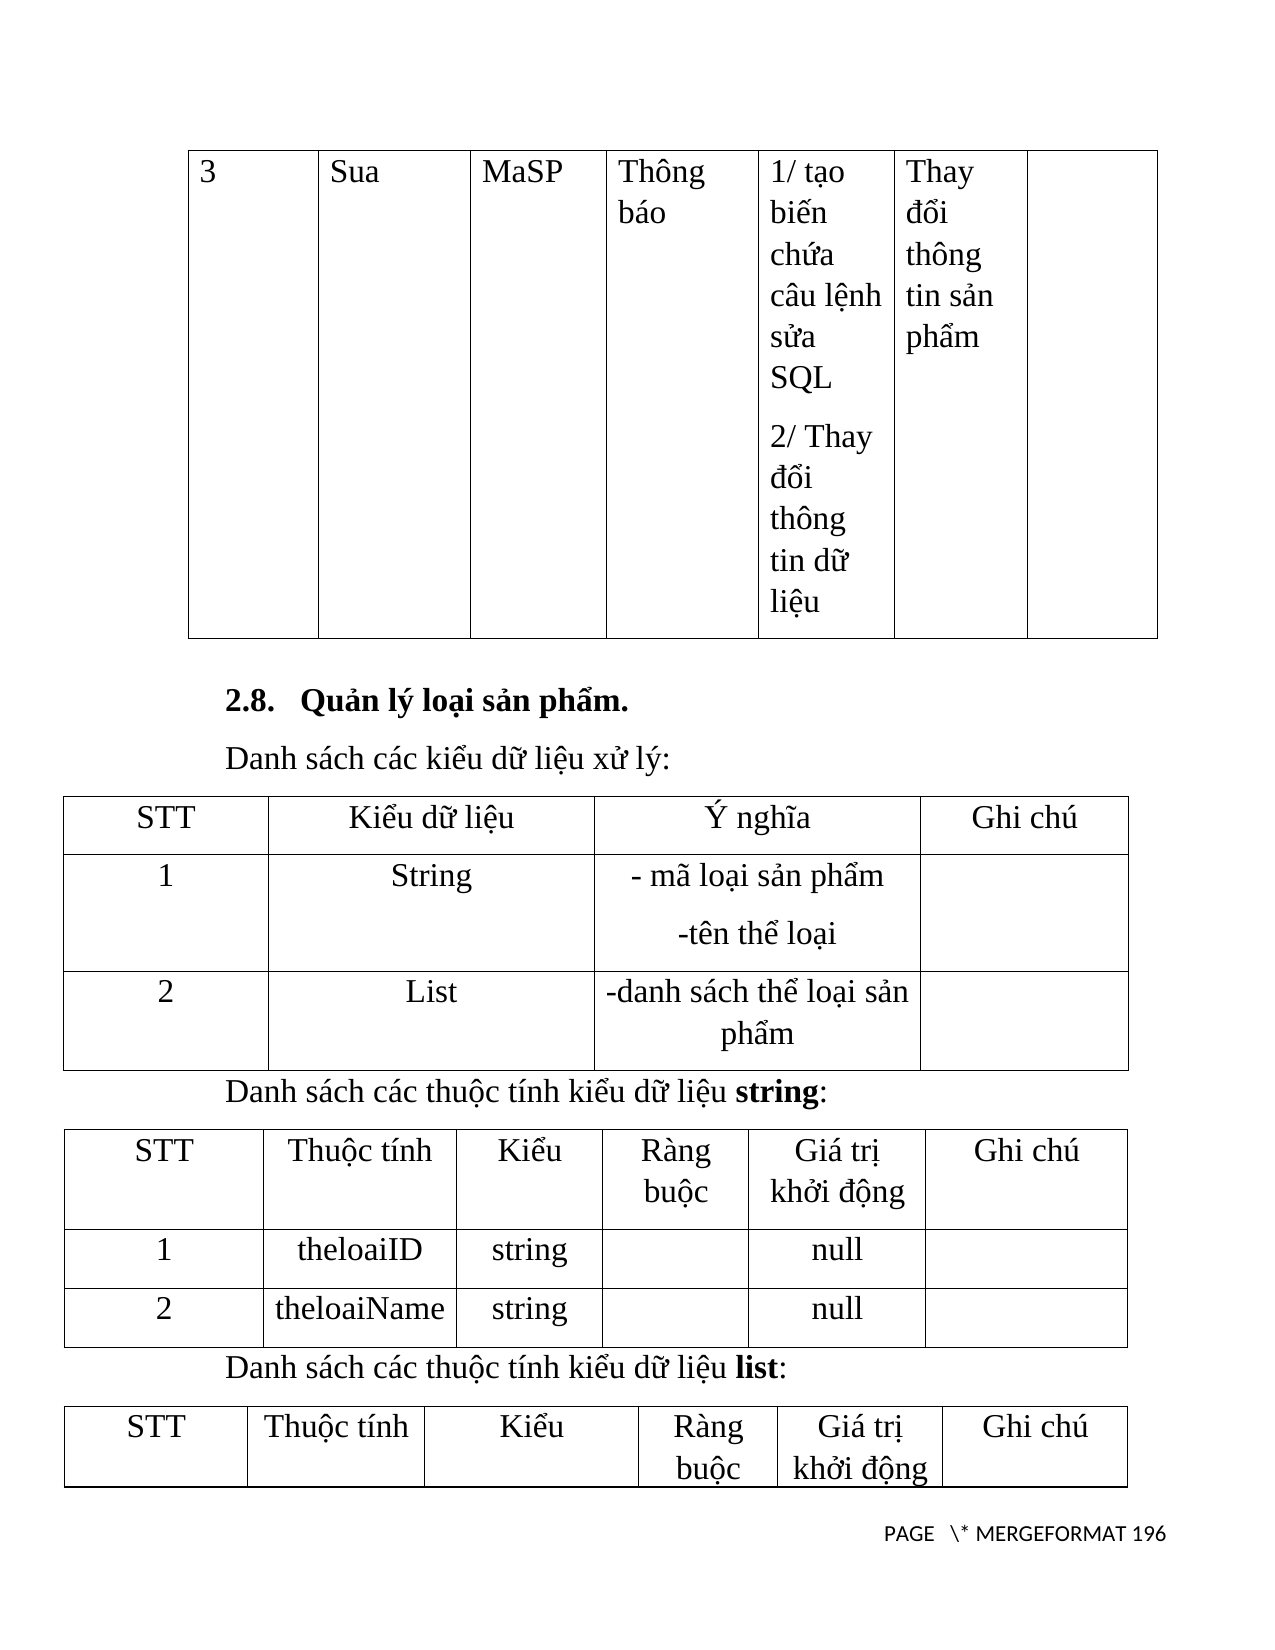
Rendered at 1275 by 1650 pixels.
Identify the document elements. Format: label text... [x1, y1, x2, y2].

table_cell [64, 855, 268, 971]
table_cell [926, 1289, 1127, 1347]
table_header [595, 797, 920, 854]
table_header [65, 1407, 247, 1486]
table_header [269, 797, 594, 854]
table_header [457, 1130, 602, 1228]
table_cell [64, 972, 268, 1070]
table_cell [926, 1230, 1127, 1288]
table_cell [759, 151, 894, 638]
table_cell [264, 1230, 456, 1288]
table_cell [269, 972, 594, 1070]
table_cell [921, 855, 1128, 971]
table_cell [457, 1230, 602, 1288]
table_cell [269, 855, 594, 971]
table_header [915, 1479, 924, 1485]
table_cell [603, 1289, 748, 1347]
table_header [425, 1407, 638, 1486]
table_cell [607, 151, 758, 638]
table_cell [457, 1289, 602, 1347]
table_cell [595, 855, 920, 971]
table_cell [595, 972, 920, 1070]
list Danh sách các thuộc tính kiểu dữ liệu list: [225, 1348, 1167, 1386]
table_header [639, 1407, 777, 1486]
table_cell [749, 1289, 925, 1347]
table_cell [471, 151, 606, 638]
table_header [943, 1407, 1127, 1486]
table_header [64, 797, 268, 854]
list Quản lý loại sản phẩm. [225, 681, 1167, 719]
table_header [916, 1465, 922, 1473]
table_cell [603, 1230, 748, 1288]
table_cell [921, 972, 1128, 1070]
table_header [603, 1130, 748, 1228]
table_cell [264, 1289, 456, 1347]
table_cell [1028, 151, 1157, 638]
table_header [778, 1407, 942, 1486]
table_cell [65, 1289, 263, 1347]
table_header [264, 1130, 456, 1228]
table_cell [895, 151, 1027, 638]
list Danh sách các kiểu dữ liệu xử lý: [225, 738, 1167, 777]
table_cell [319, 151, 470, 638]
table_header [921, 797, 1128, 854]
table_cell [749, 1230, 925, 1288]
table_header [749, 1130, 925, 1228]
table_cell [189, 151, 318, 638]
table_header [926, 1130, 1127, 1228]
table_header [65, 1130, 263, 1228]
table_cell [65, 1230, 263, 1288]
list Danh sách các thuộc tính kiểu dữ liệu string: [225, 1071, 1167, 1109]
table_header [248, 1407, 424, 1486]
